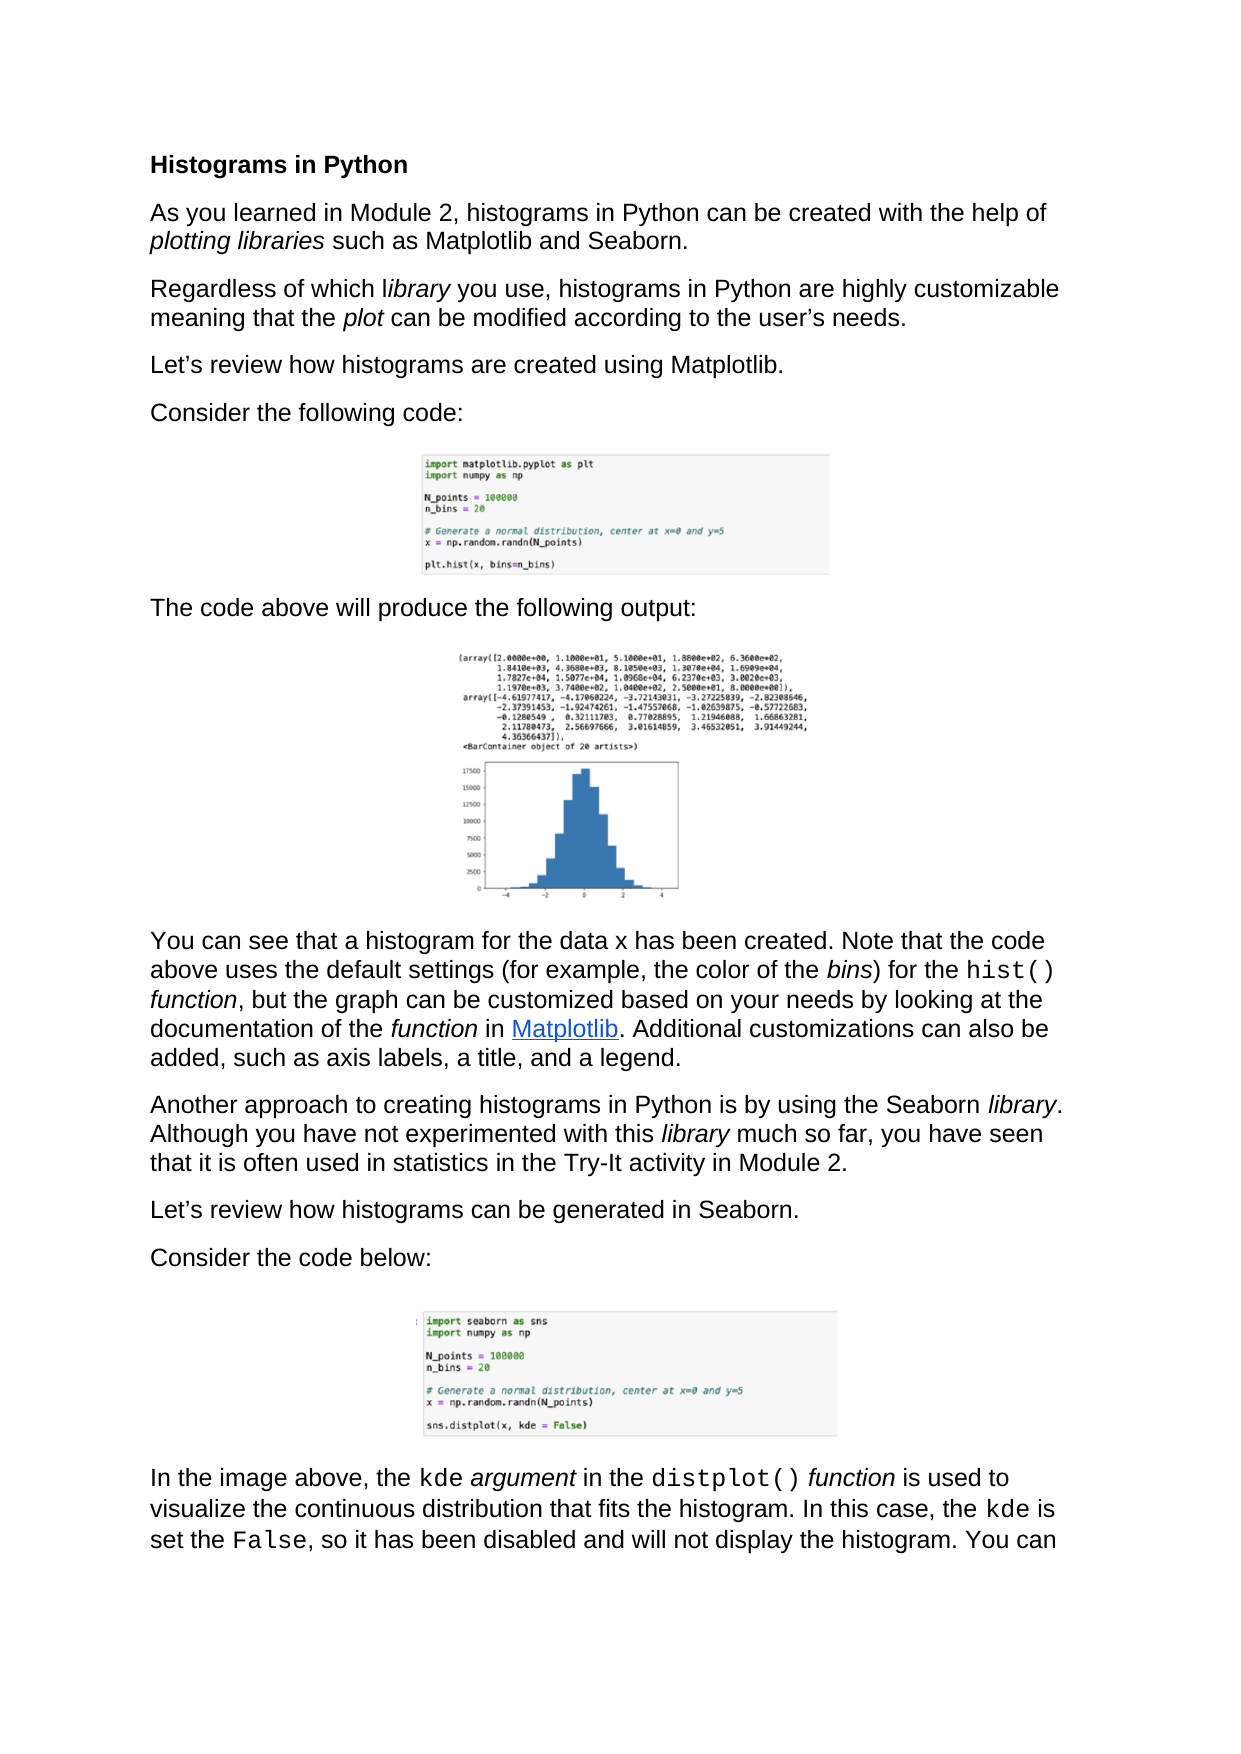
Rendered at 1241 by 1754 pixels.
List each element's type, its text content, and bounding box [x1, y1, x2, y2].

text Let’s review how histograms can be generated in Seaborn. [150, 1196, 1090, 1224]
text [150, 1463, 1090, 1556]
text Histograms in Python [150, 150, 1090, 179]
text As you learned in Module 2, histograms in Python can be created with the help of plotting libraries such as Matplotlib and Seaborn. [150, 197, 1090, 255]
text Consider the following code: [150, 397, 1090, 426]
picture [150, 445, 1091, 575]
picture [150, 1290, 1091, 1445]
text Let’s review how histograms are created using Matplotlib. [150, 350, 1090, 379]
text Another approach to creating histograms in Python is by using the Seaborn library. Although you have not experimented with this library much so far, you have seen that it is often used in statistics in the Try-It activity in Module 2. [150, 1091, 1090, 1177]
text The code above will produce the following output: [150, 593, 1090, 622]
picture [150, 640, 1091, 907]
text Consider the code below: [150, 1243, 1090, 1272]
text Regardless of which library you use, histograms in Python are highly customizable meaning that the plot can be modified according to the user’s needs. [150, 274, 1090, 331]
text You can see that a histogram for the data x has been created. Note that the code above uses the default settings (for example, the color of the bins) for the hist() function, but the graph can be customized based on your needs by looking at the documentation of the function in Matplotlib. Additional customizations can also be added, such as axis labels, a title, and a legend. [150, 926, 1090, 1072]
